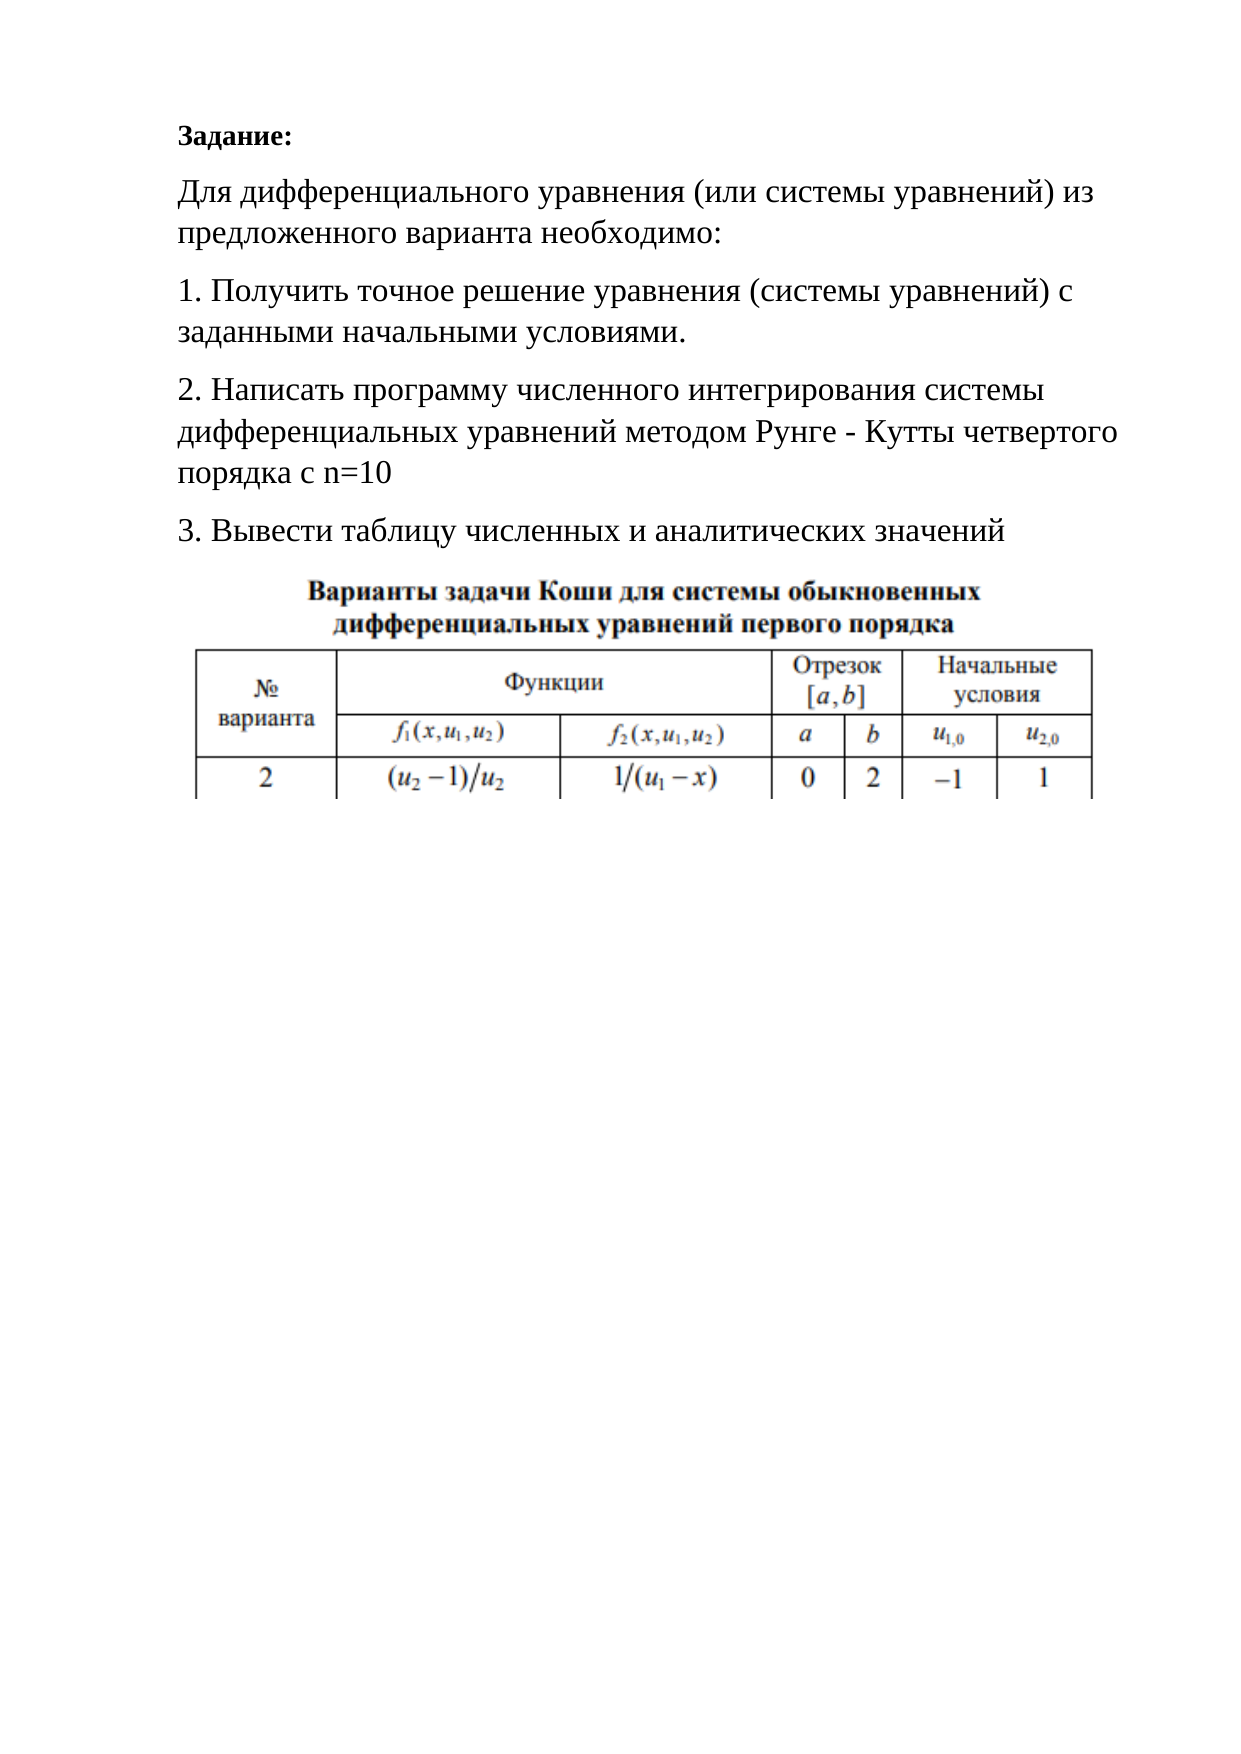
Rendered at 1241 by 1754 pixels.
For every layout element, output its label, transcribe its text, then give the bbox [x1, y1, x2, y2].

text Для дифференциального уравнения (или системы уравнений) из предложенного варианта необходимо: [177, 171, 1152, 251]
text Задание: [177, 118, 1152, 152]
text 1. Получить точное решение уравнения (системы уравнений) с заданными начальными условиями. [177, 270, 1152, 350]
picture [177, 568, 1109, 799]
text 2. Написать программу численного интегрирования системы дифференциальных уравнений методом Рунге - Кутты четвертого порядка с n=10 [177, 370, 1152, 491]
text 3. Вывести таблицу численных и аналитических значений [177, 510, 1152, 549]
